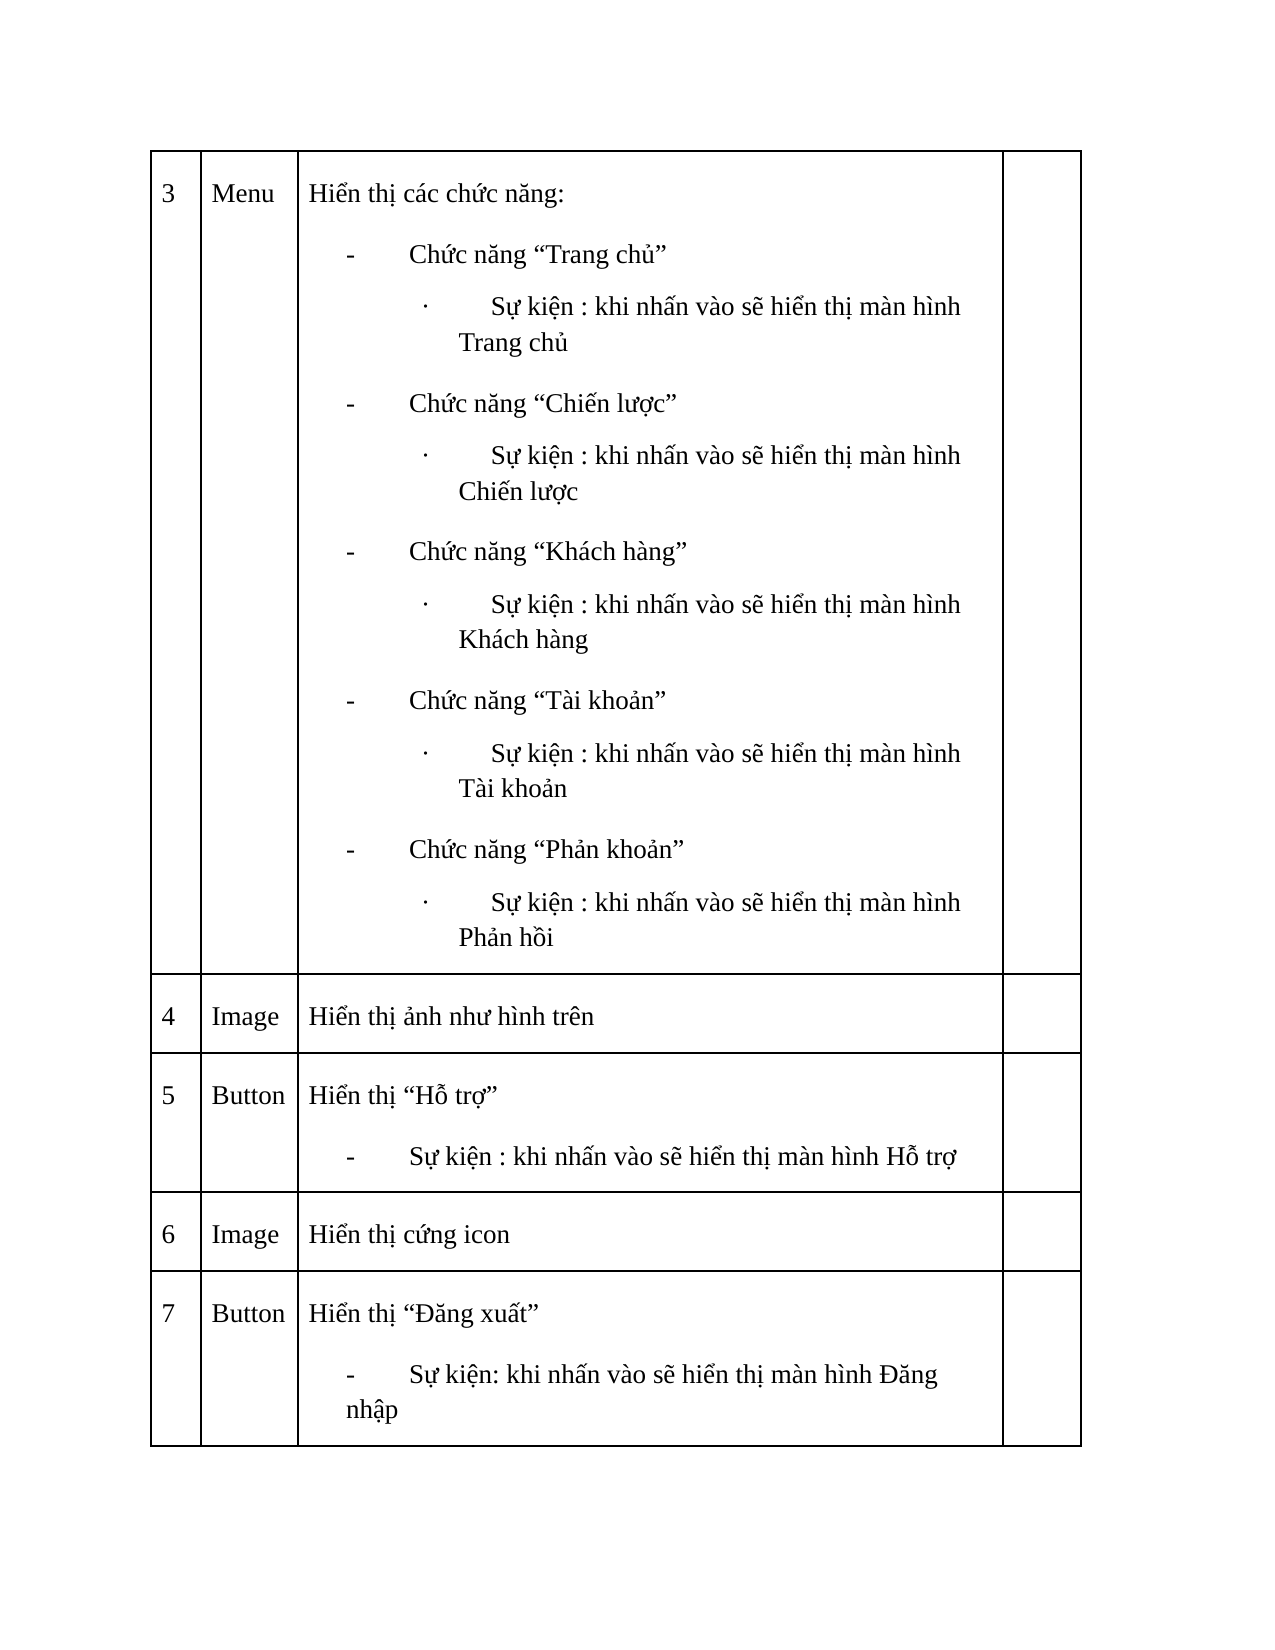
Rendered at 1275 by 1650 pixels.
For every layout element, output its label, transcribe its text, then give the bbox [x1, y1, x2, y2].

table_cell 6 [152, 1193, 200, 1270]
table_cell 7 [152, 1272, 200, 1445]
table_cell Hiển thị các chức năng: - Chức năng “Trang chủ” · Sự kiện : khi nhấn vào sẽ hiển thị màn hình Trang chủ - Chức năng “Chiến lược” · Sự kiện : khi nhấn vào sẽ hiển thị màn hình Chiến lược - Chức năng “Khách hàng” · Sự kiện : khi nhấn vào sẽ hiển thị màn hình Khách hàng - Chức năng “Tài khoản” · Sự kiện : khi nhấn vào sẽ hiển thị màn hình Tài khoản - Chức năng “Phản khoản” · Sự kiện : khi nhấn vào sẽ hiển thị màn hình Phản hồi [299, 152, 1002, 973]
table_cell 4 [152, 975, 200, 1052]
table_cell Hiển thị “Hỗ trợ” - Sự kiện : khi nhấn vào sẽ hiển thị màn hình Hỗ trợ [299, 1054, 1002, 1191]
table_cell Button [202, 1272, 297, 1445]
table_cell 3 [152, 152, 200, 973]
table_cell 5 [152, 1054, 200, 1191]
table_cell Menu [202, 152, 297, 973]
table_cell [1004, 1193, 1080, 1270]
table_cell Image [202, 1193, 297, 1270]
table_cell Hiển thị “Đăng xuất” - Sự kiện: khi nhấn vào sẽ hiển thị màn hình Đăng nhập [299, 1272, 1002, 1445]
table_cell Hiển thị cứng icon [299, 1193, 1002, 1270]
table_cell [1004, 152, 1080, 973]
table_cell Hiển thị ảnh như hình trên [299, 975, 1002, 1052]
table_cell [1004, 1272, 1080, 1445]
table_cell Button [202, 1054, 297, 1191]
table_cell [1004, 1054, 1080, 1191]
table_cell Image [202, 975, 297, 1052]
table_cell [1004, 975, 1080, 1052]
